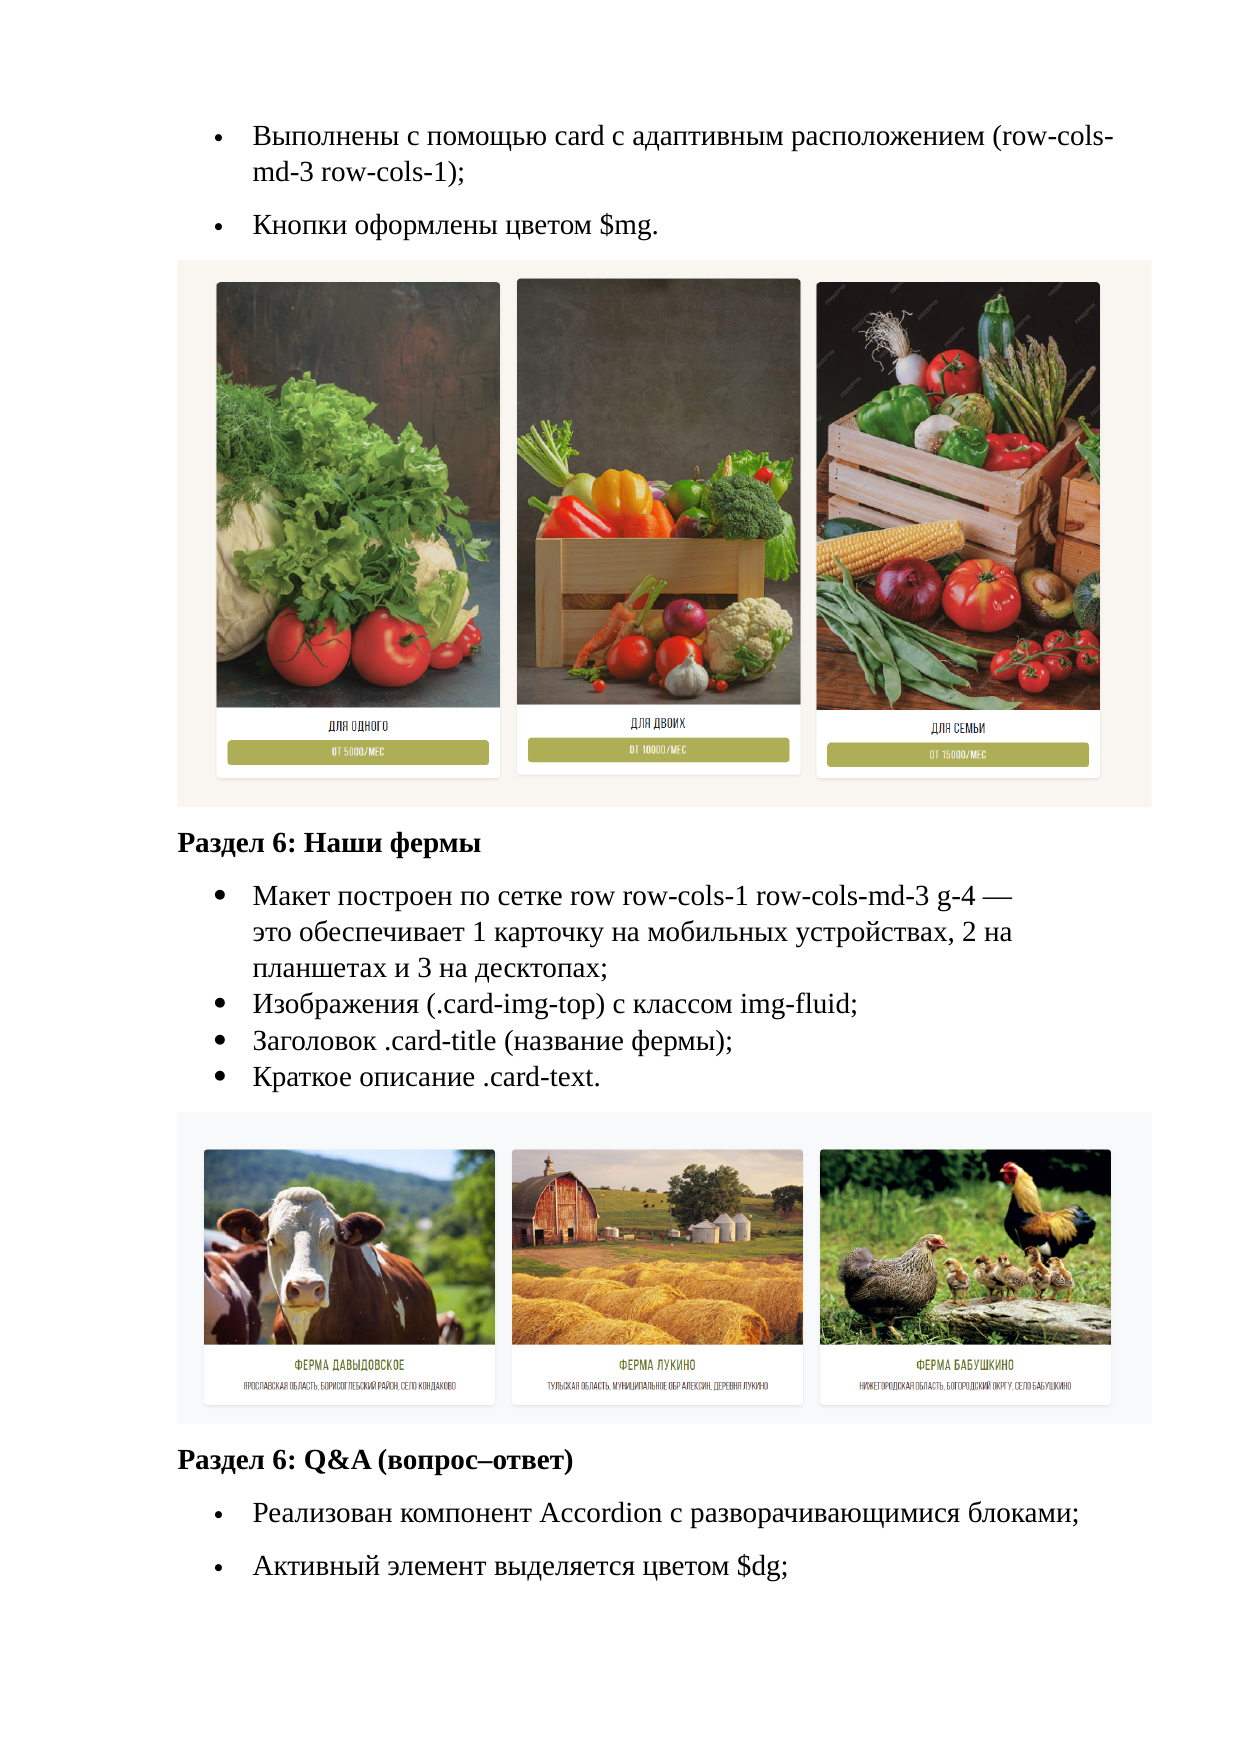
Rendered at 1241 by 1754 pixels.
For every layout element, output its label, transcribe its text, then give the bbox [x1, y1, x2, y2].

text Раздел 6: Наши фермы [177, 825, 1152, 859]
list Реализован компонент Accordion с разворачивающимися блоками; [215, 1495, 1152, 1529]
list Краткое описание .card-text. [215, 1059, 1152, 1093]
picture [177, 260, 1152, 807]
picture [177, 1112, 1152, 1424]
list Выполнены с помощью card с адаптивным расположением (row-cols-md-3 row-cols-1); [215, 118, 1152, 188]
list Активный элемент выделяется цветом $dg; [215, 1548, 1152, 1582]
list Изображения (.card-img-top) с классом img-fluid; [215, 987, 1152, 1020]
list Макет построен по сетке row row-cols-1 row-cols-md-3 g-4 — это обеспечивает 1 карточку на мобильных устройствах, 2 на планшетах и 3 на десктопах; [215, 878, 1152, 984]
list Заголовок .card-title (название фермы); [215, 1023, 1152, 1056]
text Раздел 6: Q&A (вопрос–ответ) [177, 1442, 1152, 1476]
list Кнопки оформлены цветом $mg. [215, 207, 1152, 241]
